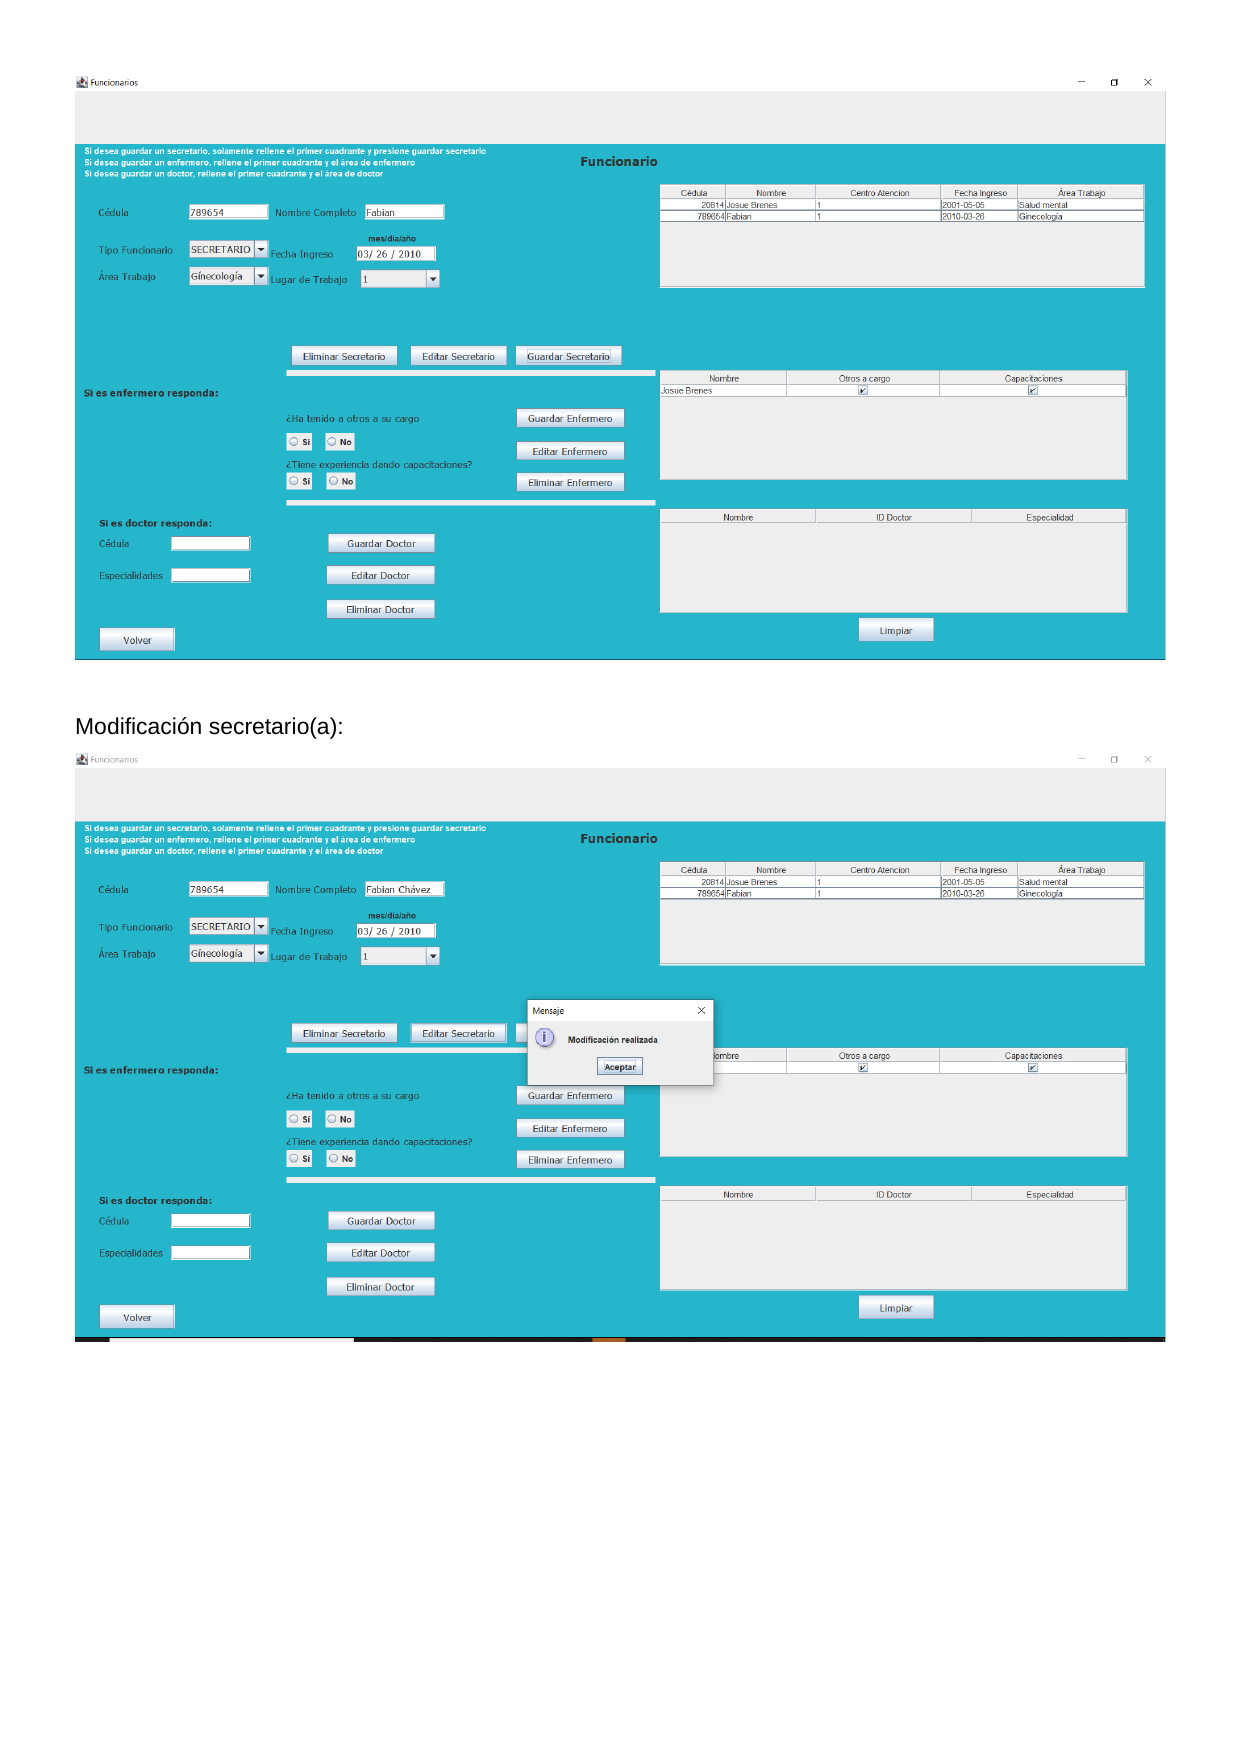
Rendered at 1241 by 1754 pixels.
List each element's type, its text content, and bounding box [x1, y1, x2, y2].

text Modificación secretario(a): [75, 713, 1165, 739]
picture [75, 752, 1166, 1342]
picture [75, 75, 1166, 660]
